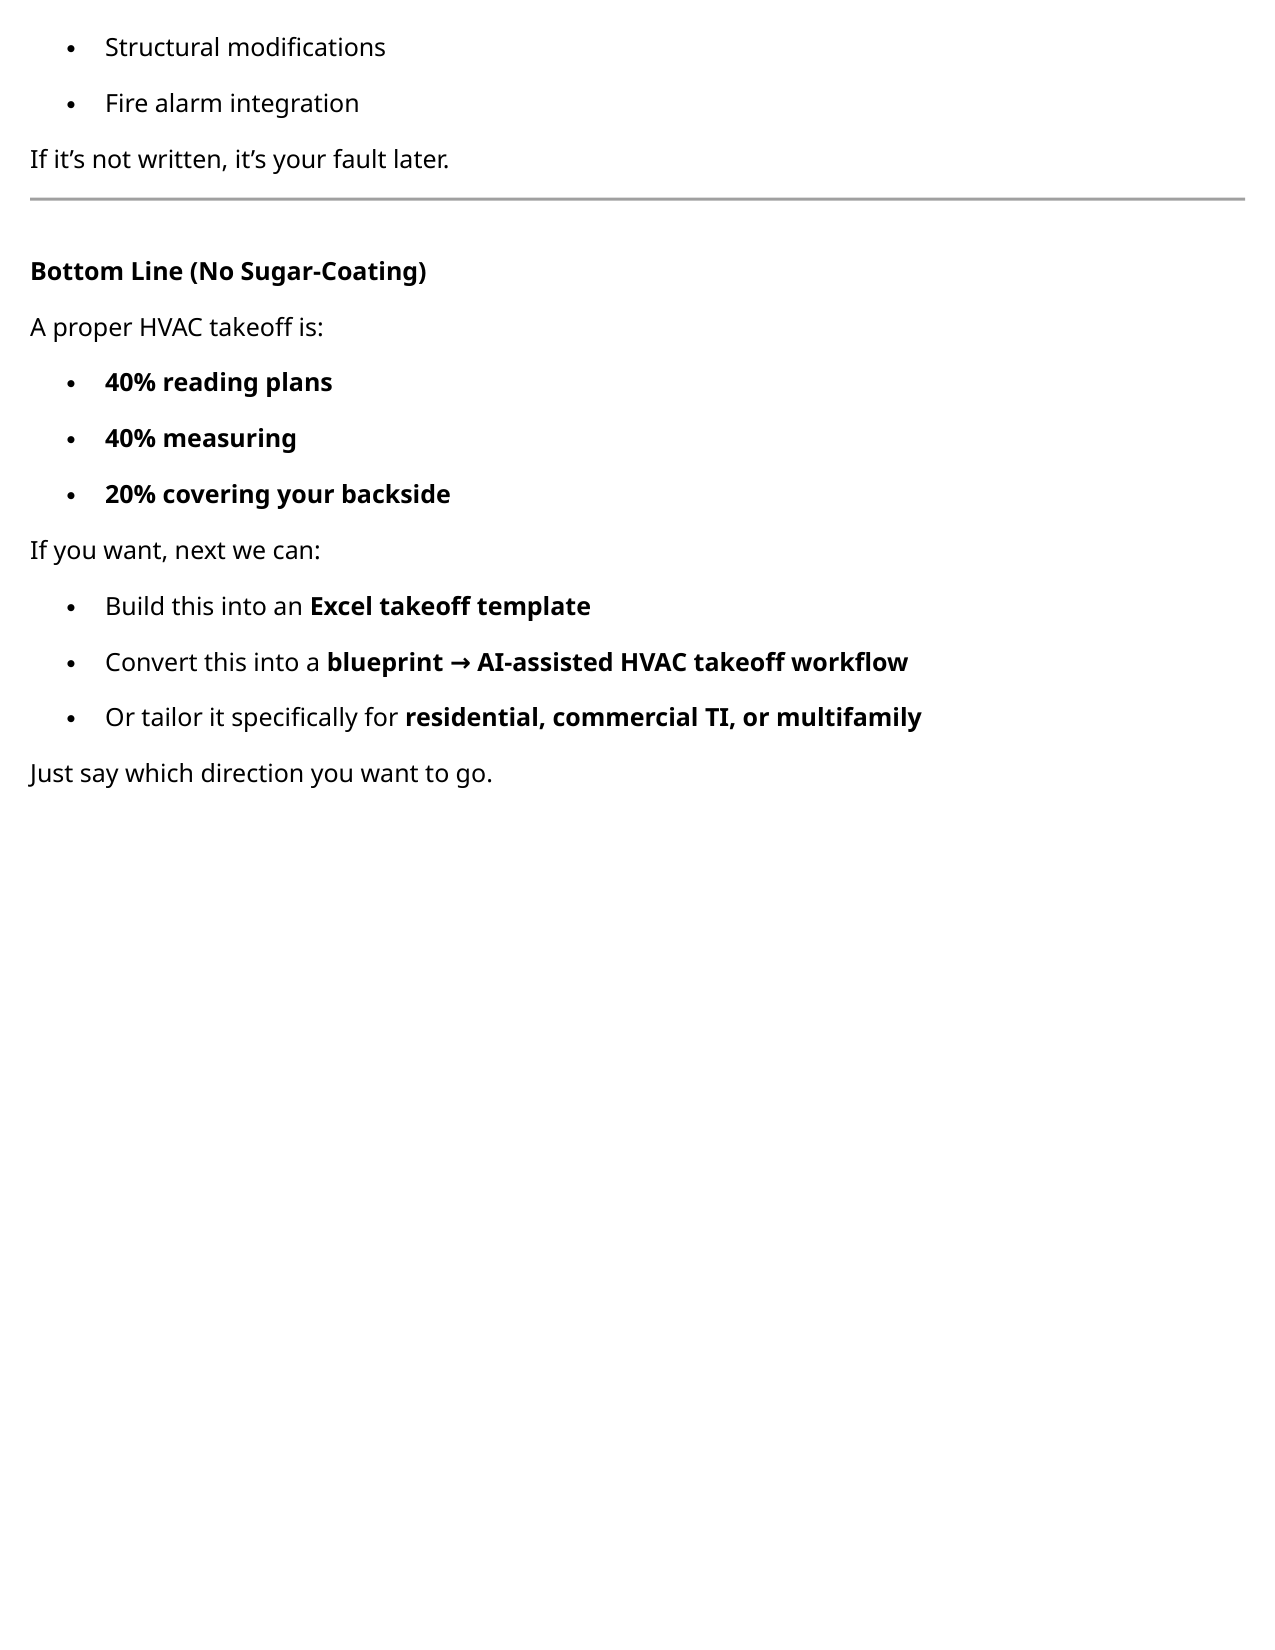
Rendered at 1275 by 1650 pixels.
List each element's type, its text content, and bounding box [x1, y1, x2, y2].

text A proper HVAC takeoff is: [30, 309, 1245, 343]
list Build this into an Excel takeoff template [67, 588, 1245, 622]
list Structural modifications [67, 30, 1245, 64]
list 40% measuring [67, 421, 1245, 455]
list Convert this into a blueprint → AI-assisted HVAC takeoff workflow [67, 644, 1245, 678]
text Bottom Line (No Sugar-Coating) [30, 253, 1245, 287]
text If you want, next we can: [30, 532, 1245, 567]
list 20% covering your backside [67, 477, 1245, 511]
list 40% reading plans [67, 365, 1245, 399]
text If it’s not written, it’s your fault later. [30, 142, 1245, 176]
text Just say which direction you want to go. [30, 756, 1245, 790]
list Fire alarm integration [67, 86, 1245, 120]
list Or tailor it specifically for residential, commercial TI, or multifamily [67, 700, 1245, 734]
